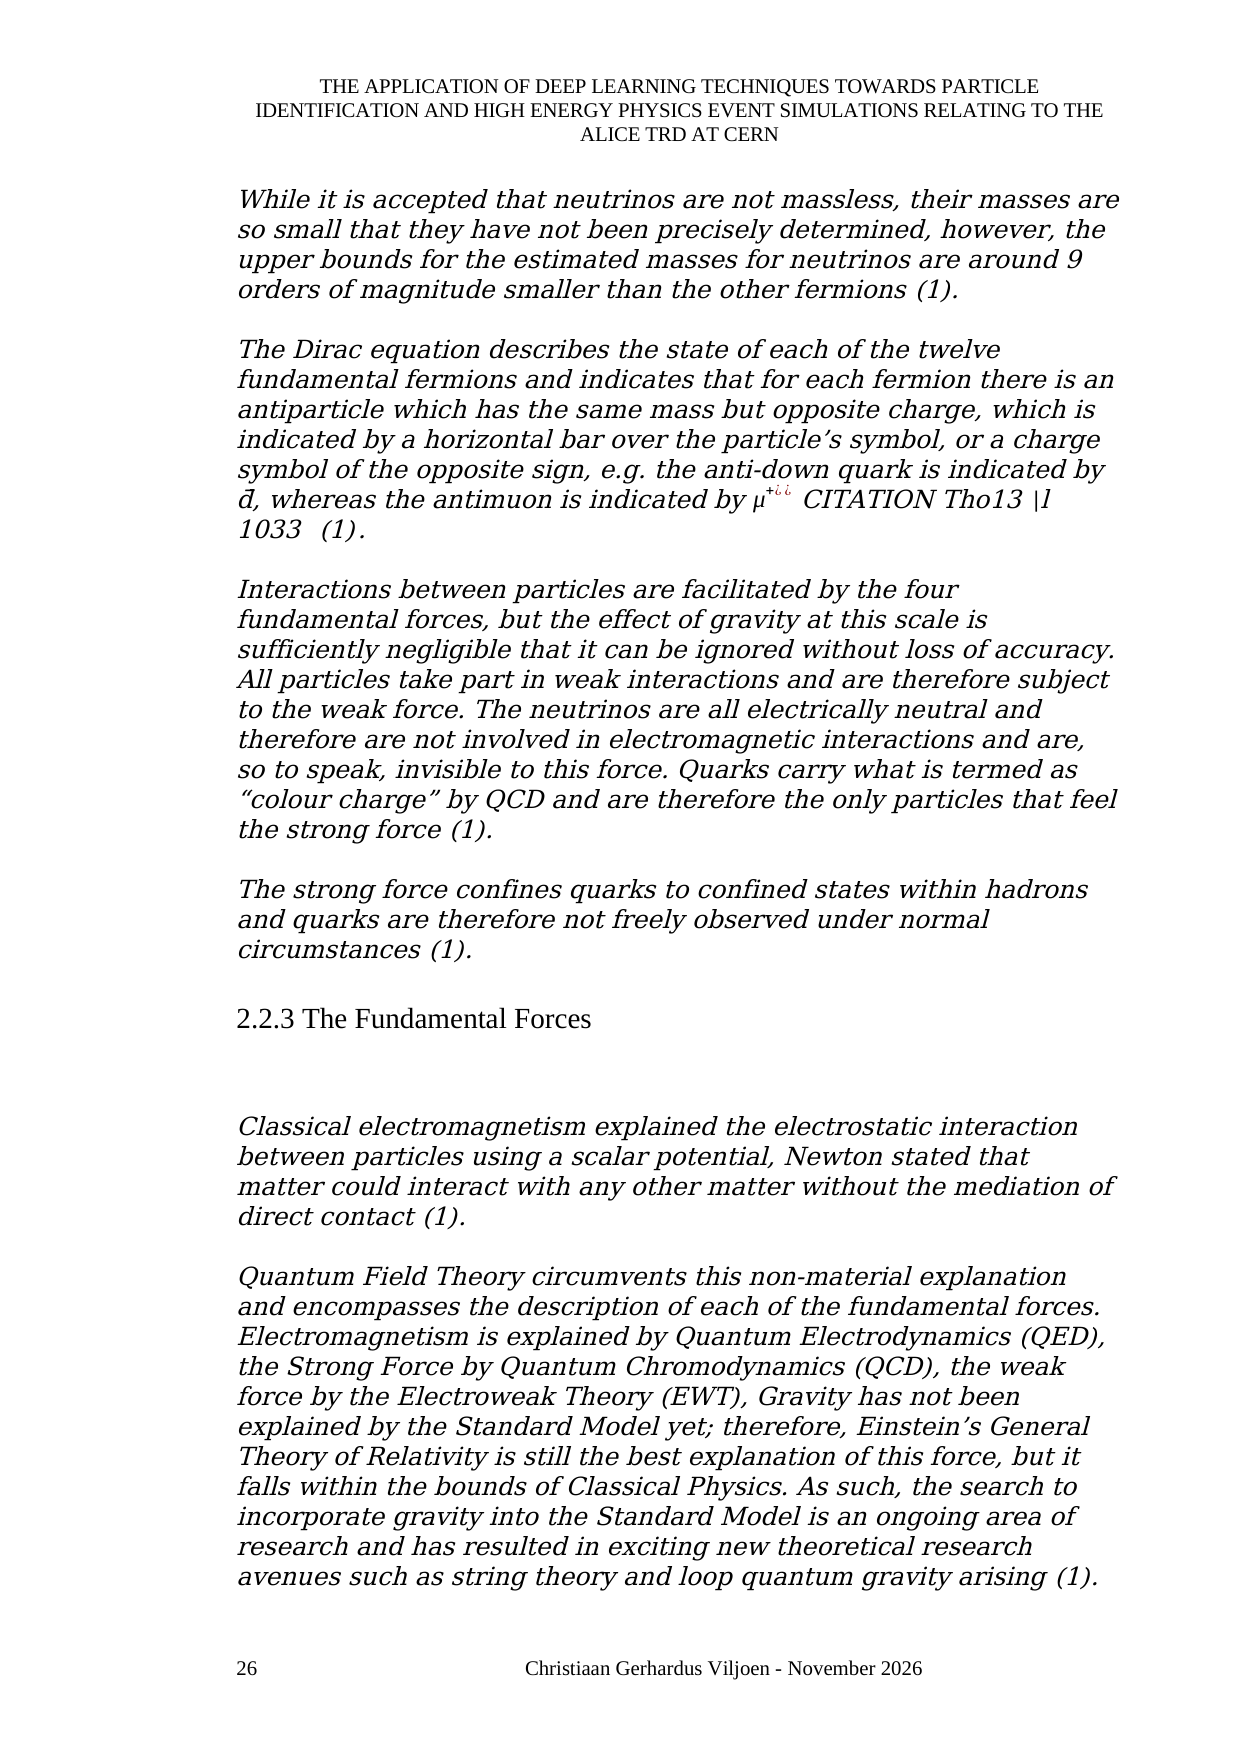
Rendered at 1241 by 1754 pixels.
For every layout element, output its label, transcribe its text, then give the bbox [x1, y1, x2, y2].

text While it is accepted that neutrinos are not massless, their masses are so small that they have not been precisely determined, however, the upper bounds for the estimated masses for neutrinos are around 9 orders of magnitude smaller than the other fermions . [236, 183, 1122, 303]
text Quantum Field Theory circumvents this non-material explanation and encompasses the description of each of the fundamental forces. Electromagnetism is explained by Quantum Electrodynamics (QED), the Strong Force by Quantum Chromodynamics (QCD), the weak force by the Electroweak Theory (EWT), Gravity has not been explained by the Standard Model yet; therefore, Einstein’s General Theory of Relativity is still the best explanation of this force, but it falls within the bounds of Classical Physics. As such, the search to incorporate gravity into the Standard Model is an ongoing area of research and has resulted in exciting new theoretical research avenues such as string theory and loop quantum gravity arising. [236, 1261, 1122, 1591]
text The strong force confines quarks to confined states within hadrons and quarks are therefore not freely observed under normal circumstances. [236, 873, 1122, 963]
subtitle The Fundamental Forces [236, 1001, 1122, 1034]
text The Dirac equation describes the state of each of the twelve fundamental fermions and indicates that for each fermion there is an antiparticle which has the same mass but opposite charge, which is indicated by a horizontal bar over the particle’s symbol, or a charge symbol of the opposite sign, e.g. the anti-down quark is indicated by d̅, whereas the antimuon is indicated by . [236, 333, 1122, 543]
text Interactions between particles are facilitated by the four fundamental forces, but the effect of gravity at this scale is sufficiently negligible that it can be ignored without loss of accuracy. All particles take part in weak interactions and are therefore subject to the weak force. The neutrinos are all electrically neutral and therefore are not involved in electromagnetic interactions and are, so to speak, invisible to this force. Quarks carry what is termed as “colour charge” by QCD and are therefore the only particles that feel the strong force. [236, 573, 1122, 843]
text Classical electromagnetism explained the electrostatic interaction between particles using a scalar potential, Newton stated that matter could interact with any other matter without the mediation of direct contact. [236, 1111, 1122, 1231]
